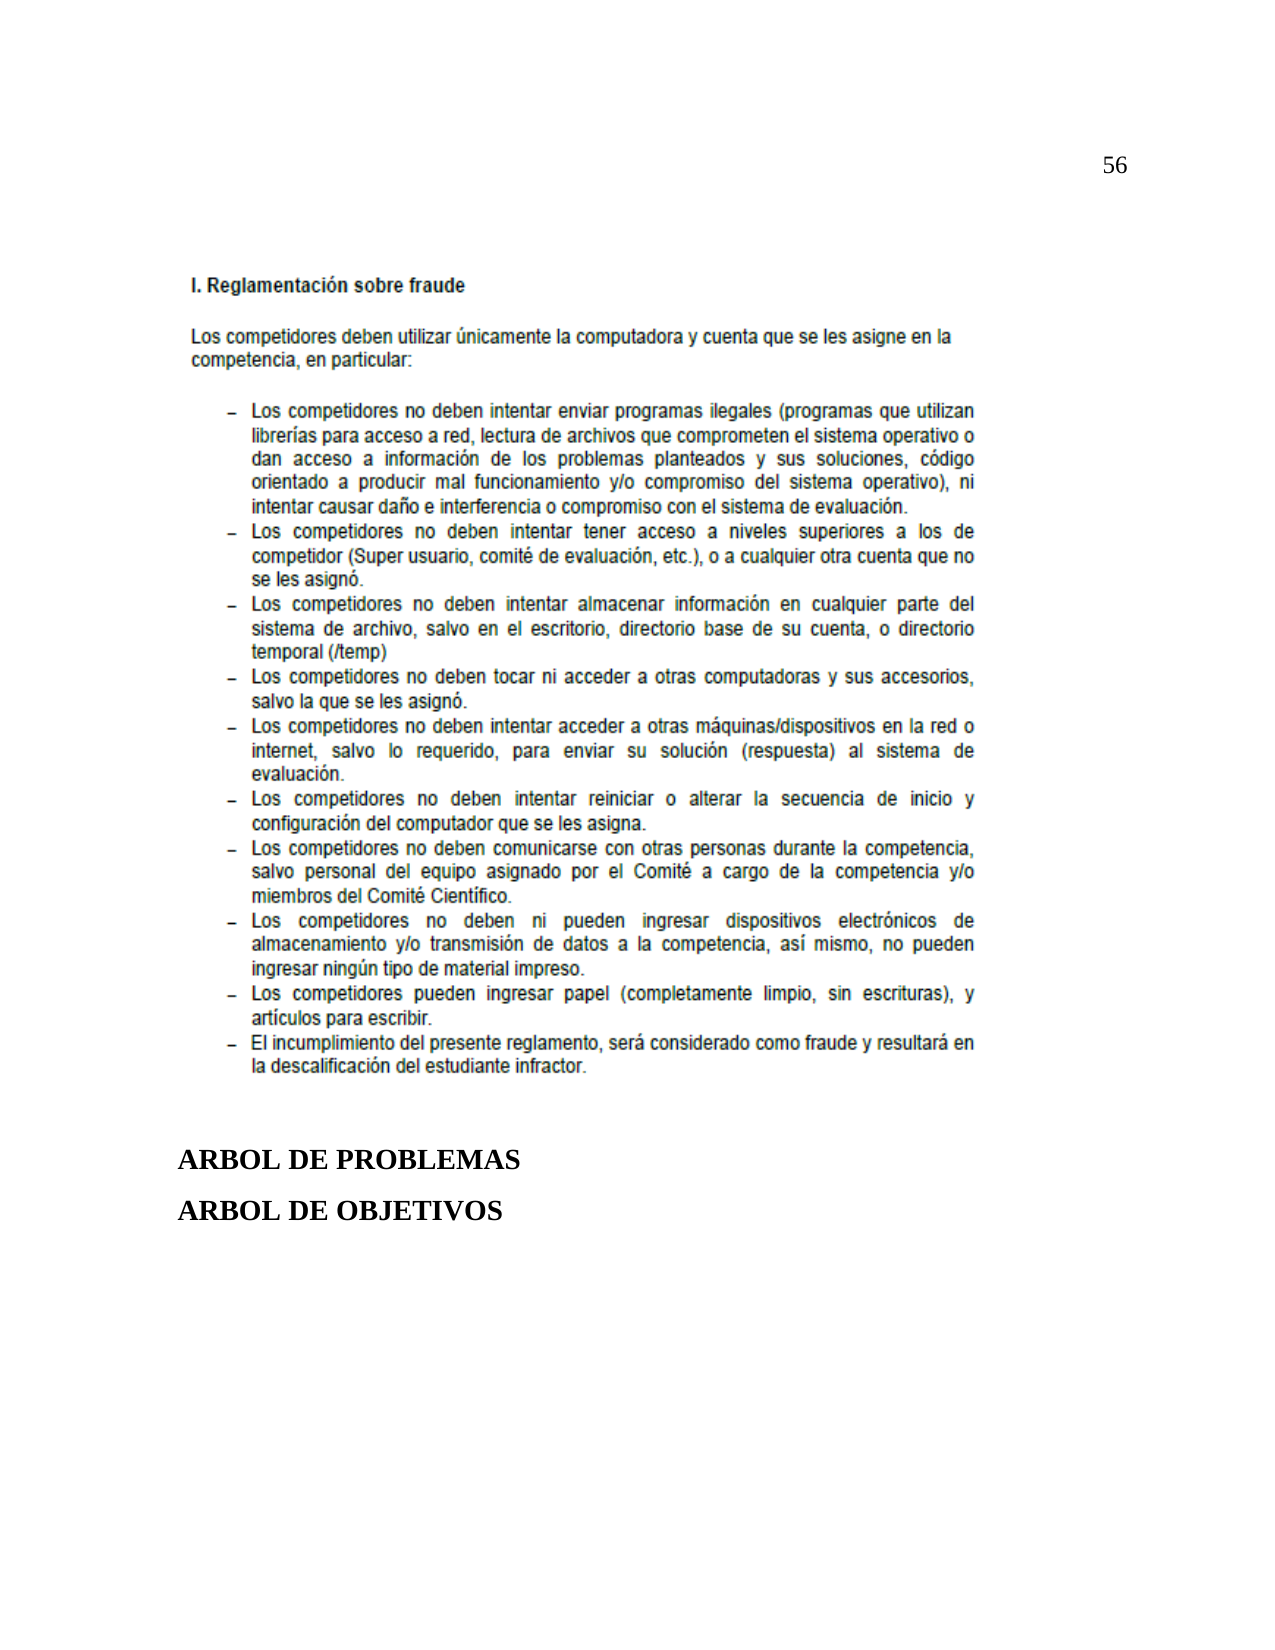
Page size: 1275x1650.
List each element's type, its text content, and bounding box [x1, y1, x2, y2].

picture [177, 265, 1014, 1130]
subtitle ARBOL DE PROBLEMAS [177, 1142, 1127, 1176]
subtitle ARBOL DE OBJETIVOS [177, 1193, 1127, 1226]
